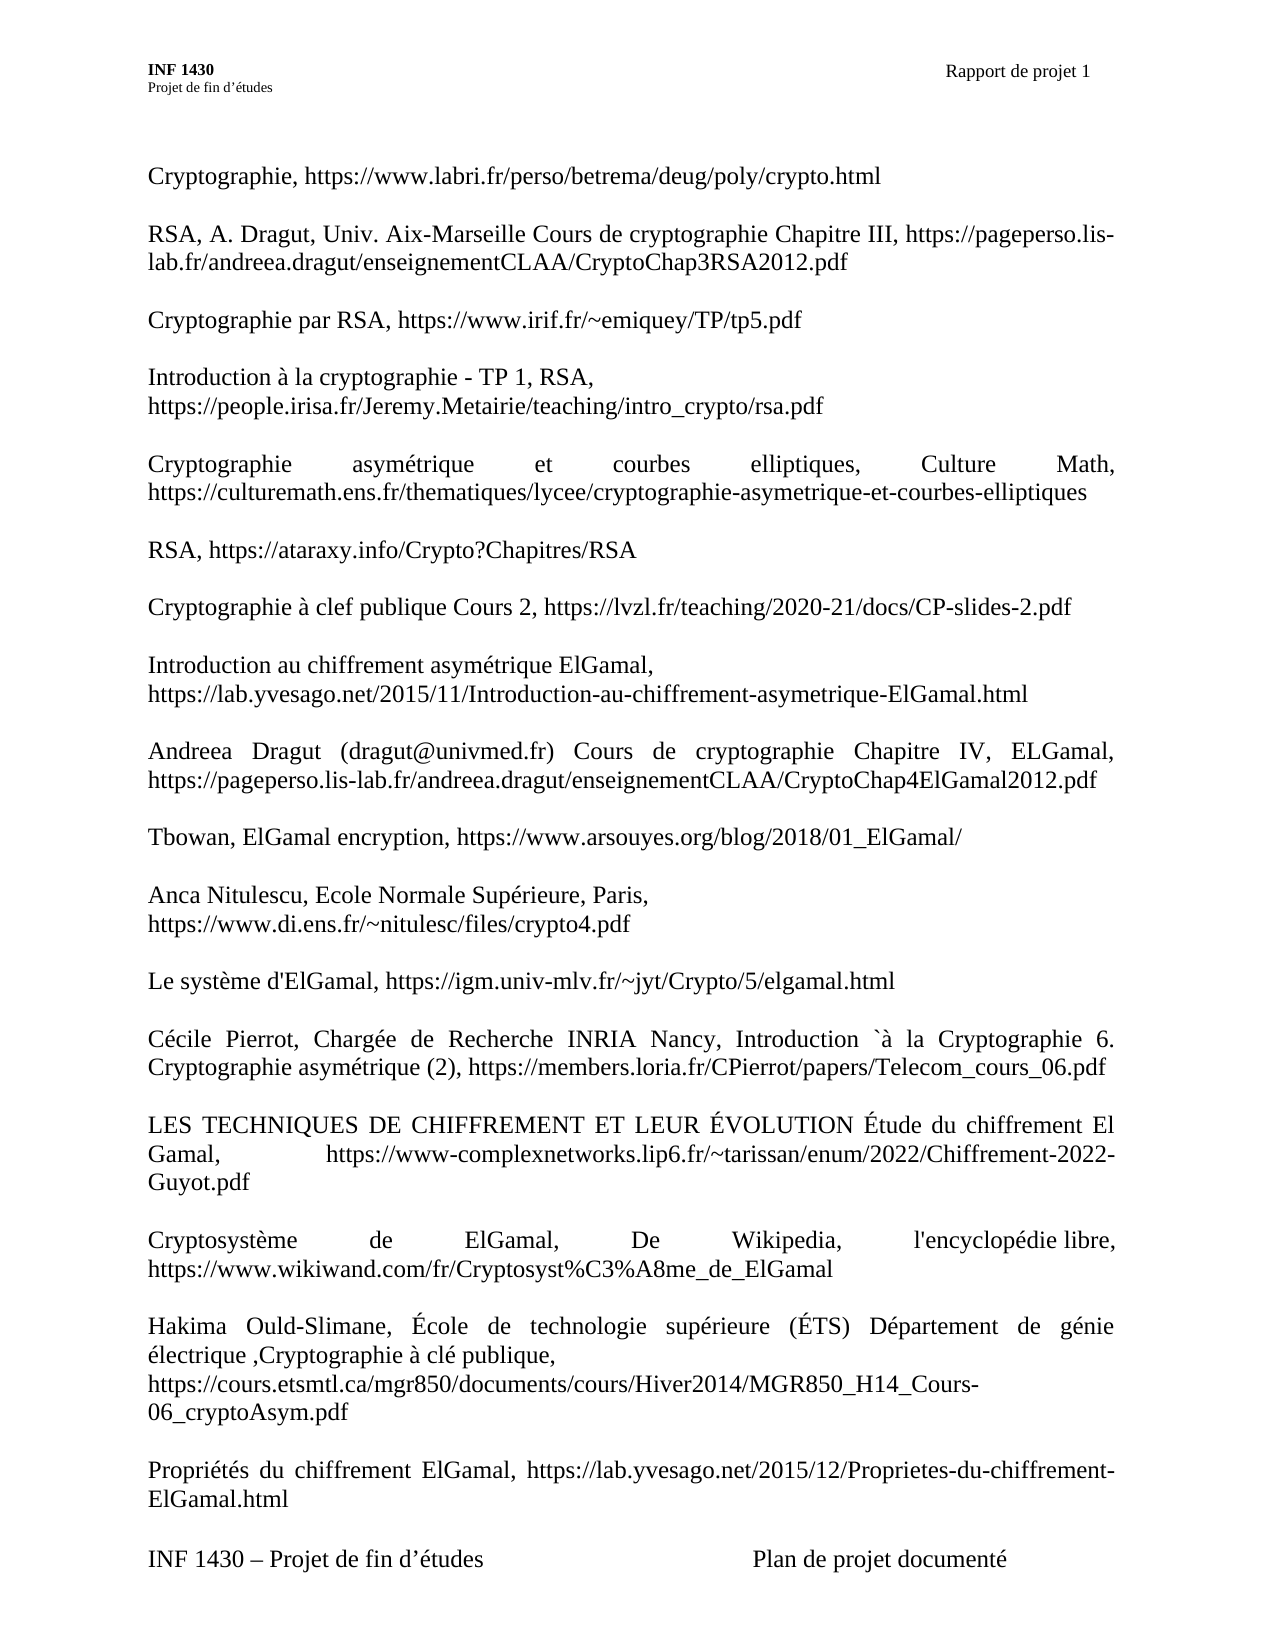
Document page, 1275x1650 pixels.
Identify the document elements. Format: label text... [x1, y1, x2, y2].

text RSA, https://ataraxy.info/Crypto?Chapitres/RSA [148, 535, 1116, 564]
text Introduction au chiffrement asymétrique ElGamal, [148, 650, 1116, 679]
text Cécile Pierrot, Chargée de Recherche INRIA Nancy, Introduction `à la Cryptographie 6. Cryptographie asymétrique (2), https://members.loria.fr/CPierrot/papers/Telecom_cours_06.pdf [148, 1024, 1116, 1081]
text Cryptographie, https://www.labri.fr/perso/betrema/deug/poly/crypto.html [148, 161, 1116, 190]
text https://lab.yvesago.net/2015/11/Introduction-au-chiffrement-asymetrique-ElGamal.html [148, 679, 1116, 707]
text Anca Nitulescu, Ecole Normale Supérieure, Paris, [148, 880, 1116, 909]
text https://cours.etsmtl.ca/mgr850/documents/cours/Hiver2014/MGR850_H14_Cours-06_cryptoAsym.pdf [148, 1369, 1116, 1426]
text Hakima Ould-Slimane, École de technologie supérieure (ÉTS) Département de génie électrique ,Cryptographie à clé publique, [148, 1311, 1116, 1369]
text Andreea Dragut (dragut@univmed.fr) Cours de cryptographie Chapitre IV, ELGamal, https://pageperso.lis-lab.fr/andreea.dragut/enseignementCLAA/CryptoChap4ElGamal2012.pdf [148, 707, 1116, 794]
text Cryptographie par RSA, https://www.irif.fr/~emiquey/TP/tp5.pdf [148, 305, 1116, 334]
text LES TECHNIQUES DE CHIFFREMENT ET LEUR ÉVOLUTION Étude du chiffrement El Gamal, https://www-complexnetworks.lip6.fr/~tarissan/enum/2022/Chiffrement-2022-Guyot.pdf [148, 1110, 1116, 1196]
text https://www.di.ens.fr/~nitulesc/files/crypto4.pdf [148, 909, 1116, 937]
text Introduction à la cryptographie - TP 1, RSA, [148, 362, 1116, 391]
text RSA, A. Dragut, Univ. Aix-Marseille Cours de cryptographie Chapitre III, https://pageperso.lis- lab.fr/andreea.dragut/enseignementCLAA/CryptoChap3RSA2012.pdf [148, 219, 1116, 276]
text Propriétés du chiffrement ElGamal, https://lab.yvesago.net/2015/12/Proprietes-du-chiffrement-ElGamal.html [148, 1455, 1116, 1512]
text Cryptographie à clef publique Cours 2, https://lvzl.fr/teaching/2020-21/docs/CP-slides-2.pdf [148, 592, 1116, 621]
text Tbowan, ElGamal encryption, https://www.arsouyes.org/blog/2018/01_ElGamal/ [148, 822, 1116, 851]
text Cryptographie asymétrique et courbes elliptiques, Culture Math, https://culturemath.ens.fr/thematiques/lycee/cryptographie-asymetrique-et-courbes-elliptiques [148, 449, 1116, 506]
text Le système d'ElGamal, https://igm.univ-mlv.fr/~jyt/Crypto/5/elgamal.html [148, 966, 1116, 995]
text https://people.irisa.fr/Jeremy.Metairie/teaching/intro_crypto/rsa.pdf [148, 391, 1116, 420]
text Cryptosystème de ElGamal, De Wikipedia, l'encyclopédie libre, https://www.wikiwand.com/fr/Cryptosyst%C3%A8me_de_ElGamal [148, 1225, 1116, 1282]
